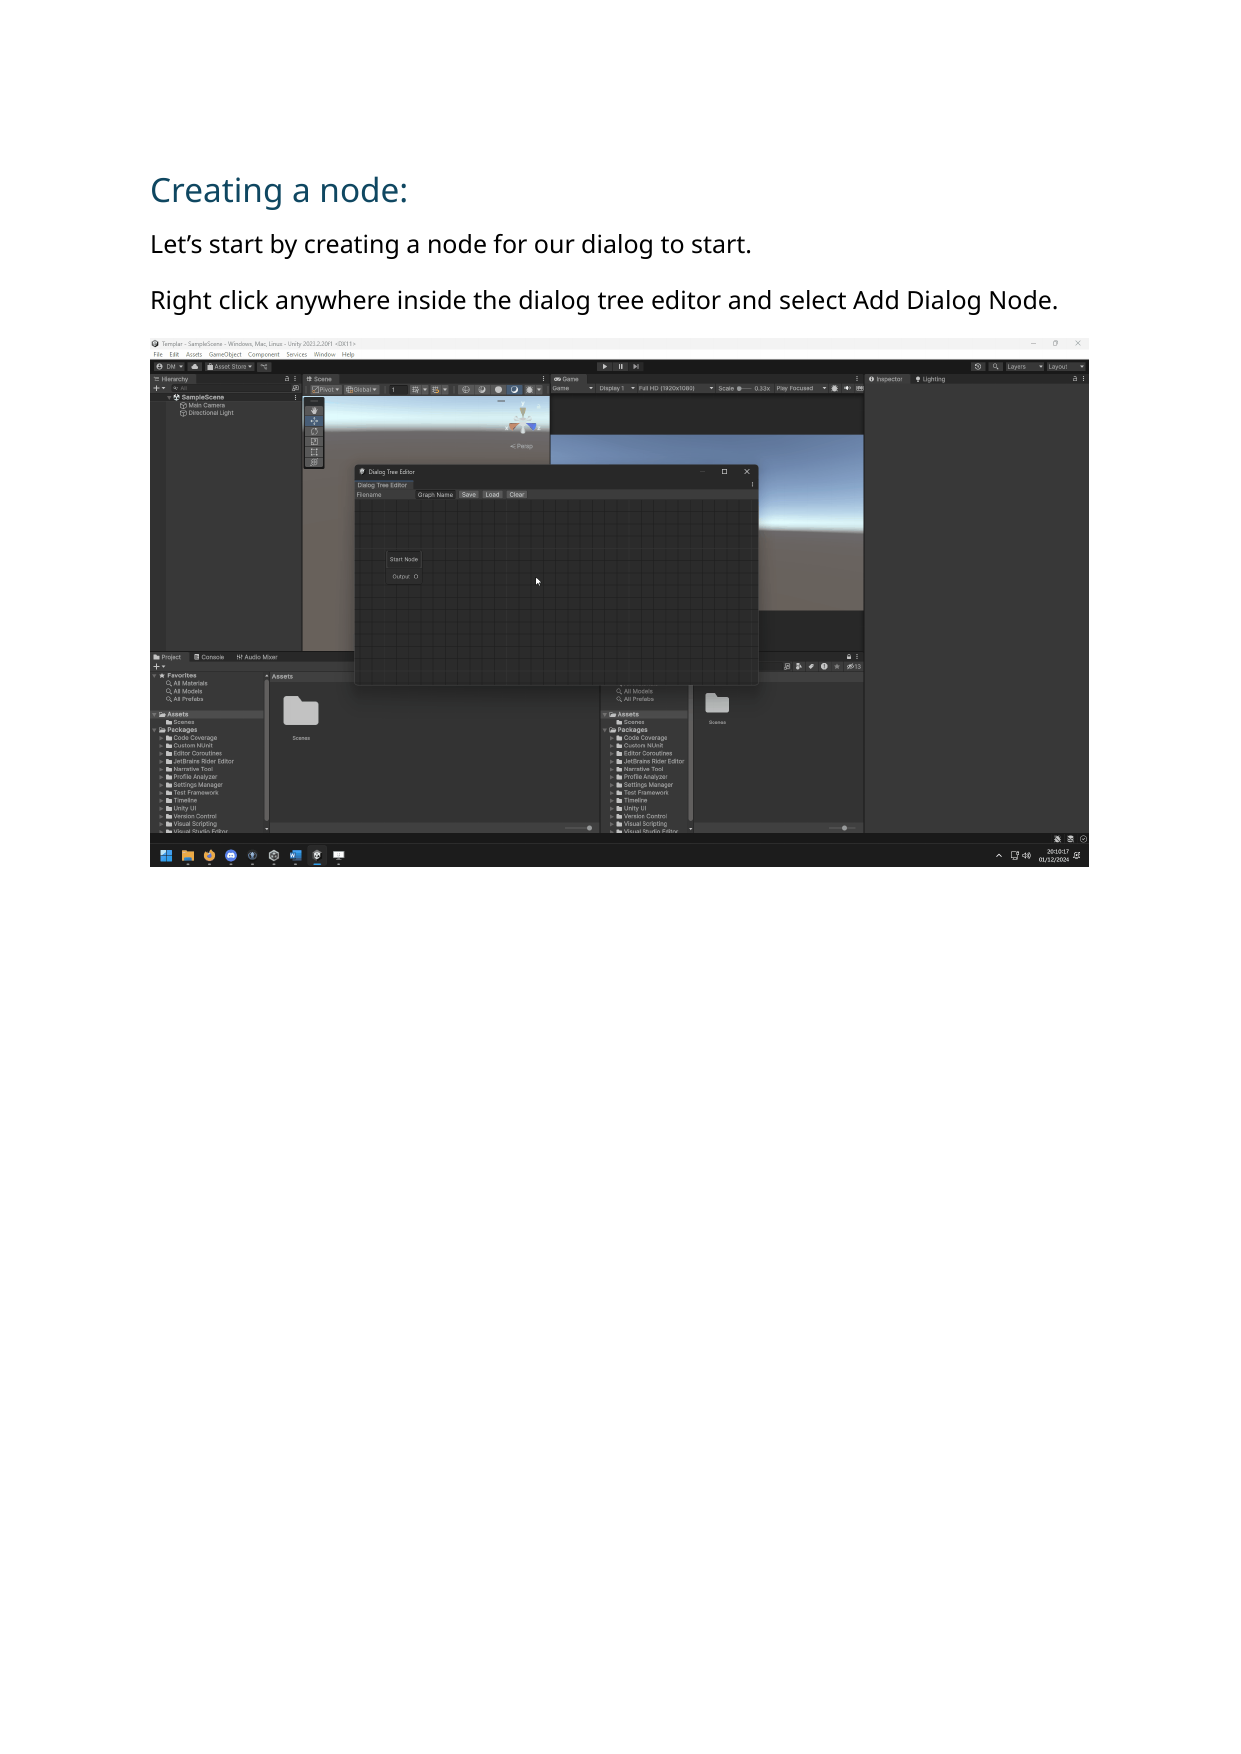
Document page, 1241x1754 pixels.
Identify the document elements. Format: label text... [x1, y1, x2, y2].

text Right click anywhere inside the dialog tree editor and select Add Dialog Node. [150, 283, 1090, 317]
text Let’s start by creating a node for our dialog to start. [150, 227, 1090, 261]
picture [150, 338, 1089, 867]
subtitle Creating a node: [150, 167, 1090, 212]
